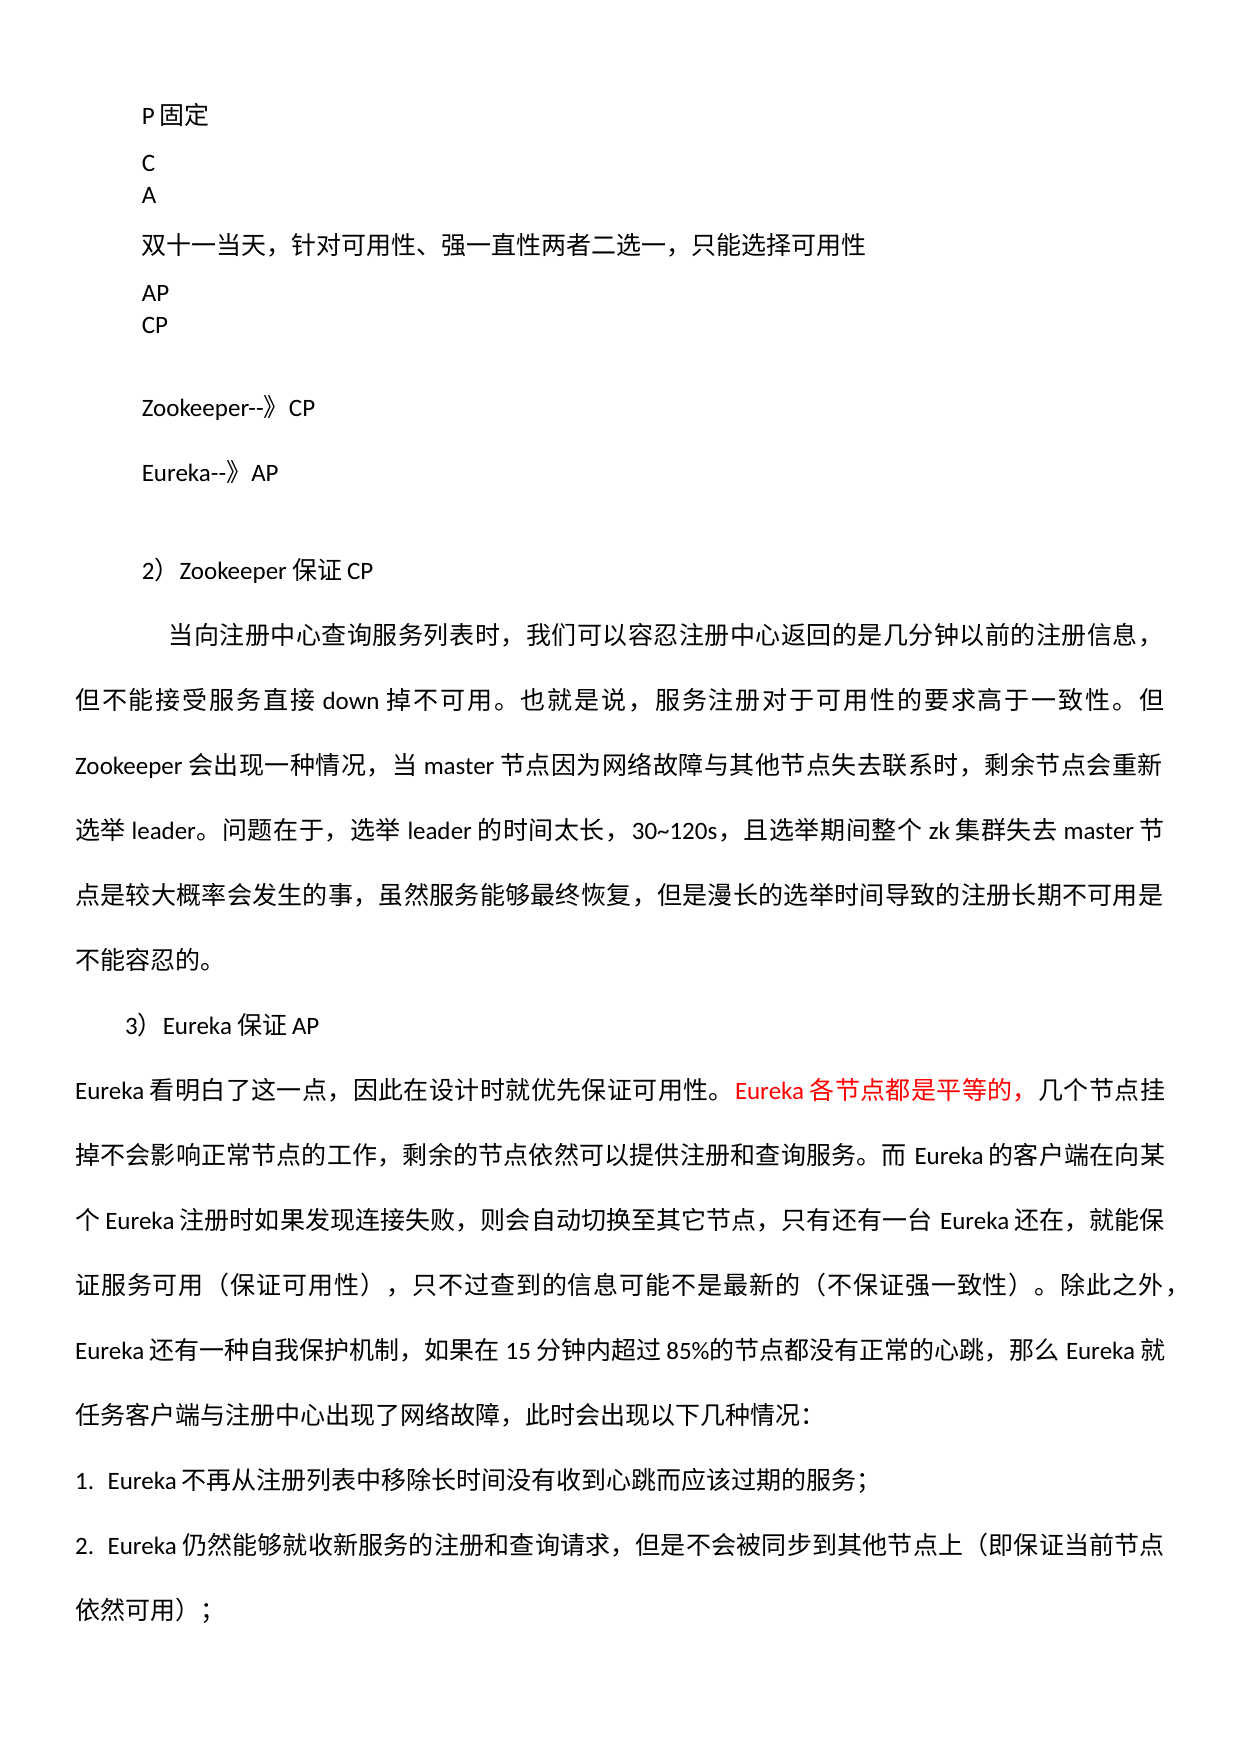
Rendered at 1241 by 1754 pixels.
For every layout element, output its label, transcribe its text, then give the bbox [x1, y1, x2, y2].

text P固定 [75, 81, 1165, 146]
text Zookeeper--》CP [75, 373, 1165, 438]
text AP [75, 276, 1165, 308]
text Eureka--》AP [75, 438, 1165, 503]
text 2）Zookeeper保证CP [75, 536, 1165, 601]
text A [75, 178, 1165, 211]
list Eureka保证AP [75, 991, 1165, 1056]
text 双十一当天，针对可用性、强一直性两者二选一，只能选择可用性 [75, 211, 1165, 276]
text CP [75, 308, 1165, 341]
text C [75, 146, 1165, 178]
list Eureka仍然能够就收新服务的注册和查询请求，但是不会被同步到其他节点上（即保证当前节点依然可用）； [75, 1511, 1165, 1641]
list Eureka看明白了这一点，因此在设计时就优先保证可用性。Eureka各节点都是平等的，几个节点挂掉不会影响正常节点的工作，剩余的节点依然可以提供注册和查询服务。而Eureka的客户端在向某个Eureka注册时如果发现连接失败，则会自动切换至其它节点，只有还有一台Eureka还在，就能保证服务可用（保证可用性），只不过查到的信息可能不是最新的（不保证强一致性）。除此之外，Eureka还有一种自我保护机制，如果在15分钟内超过85%的节点都没有正常的心跳，那么Eureka就任务客户端与注册中心出现了网络故障，此时会出现以下几种情况： [75, 1056, 1165, 1446]
text 当向注册中心查询服务列表时，我们可以容忍注册中心返回的是几分钟以前的注册信息，但不能接受服务直接down掉不可用。也就是说，服务注册对于可用性的要求高于一致性。但Zookeeper会出现一种情况，当master节点因为网络故障与其他节点失去联系时，剩余节点会重新选举leader。问题在于，选举leader的时间太长，30~120s，且选举期间整个zk集群失去master节点是较大概率会发生的事，虽然服务能够最终恢复，但是漫长的选举时间导致的注册长期不可用是不能容忍的。 [75, 601, 1165, 991]
list Eureka不再从注册列表中移除长时间没有收到心跳而应该过期的服务； [75, 1446, 1165, 1511]
